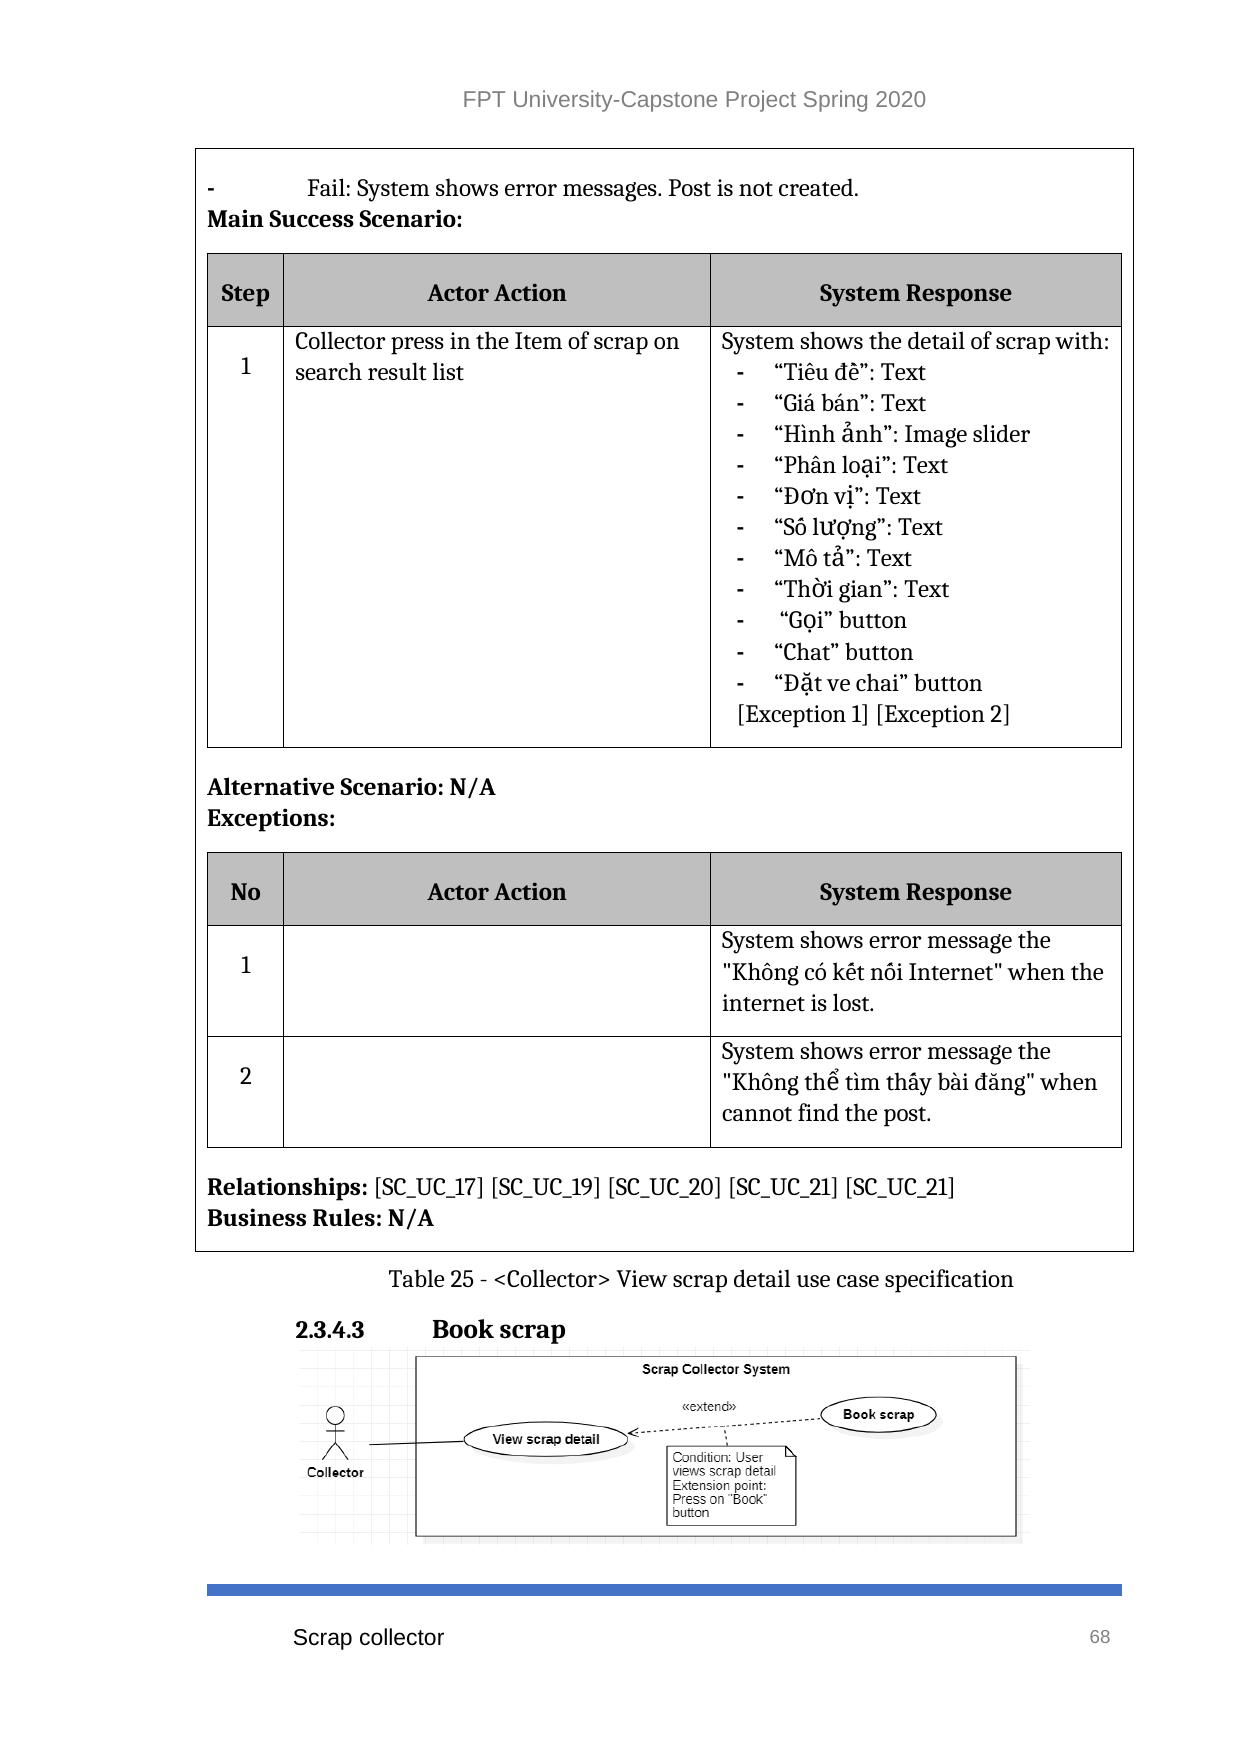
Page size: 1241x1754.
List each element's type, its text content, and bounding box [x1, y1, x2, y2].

text Table 25 - <Collector> View scrap detail use case specification [207, 1265, 1122, 1293]
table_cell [196, 149, 1133, 1251]
list Book scrap [295, 1314, 1122, 1346]
picture [299, 1347, 1030, 1545]
